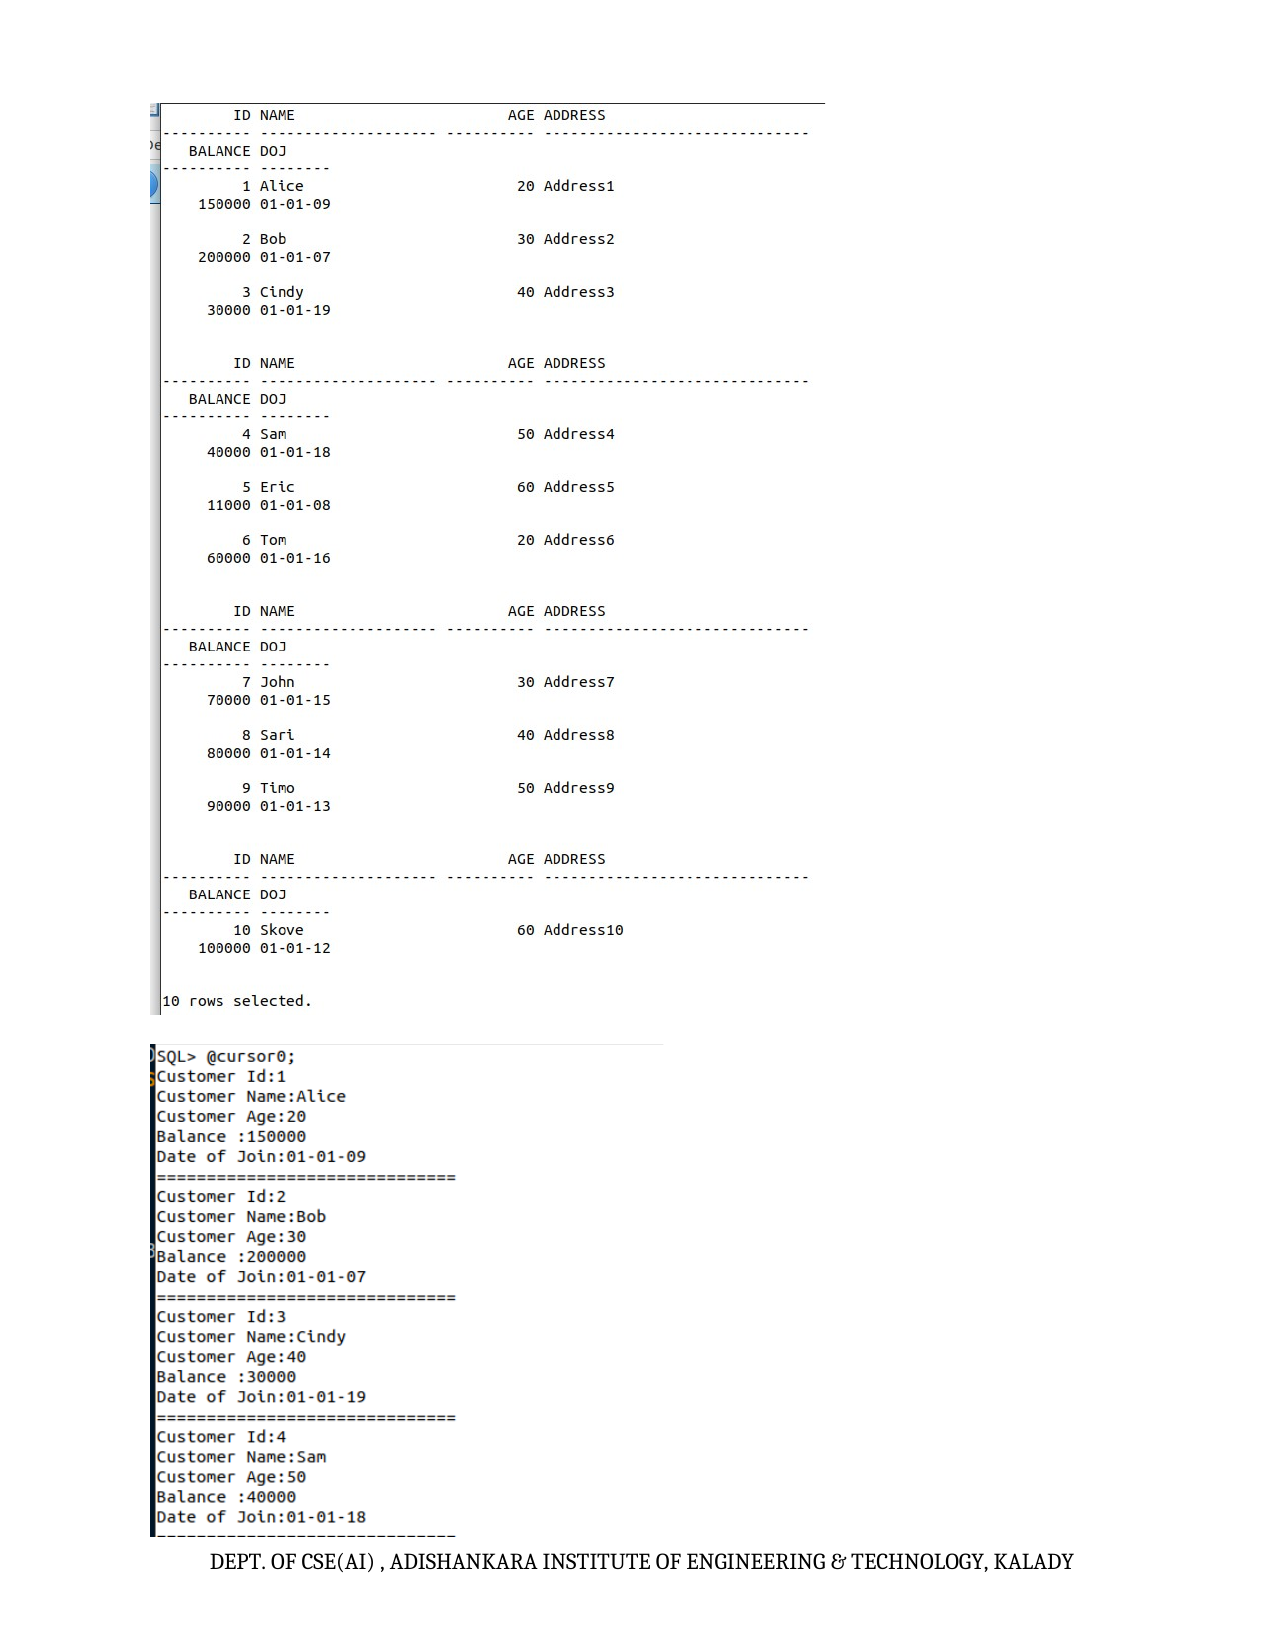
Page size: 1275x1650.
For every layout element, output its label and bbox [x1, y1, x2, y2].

picture [150, 103, 826, 1015]
picture [150, 1044, 664, 1537]
